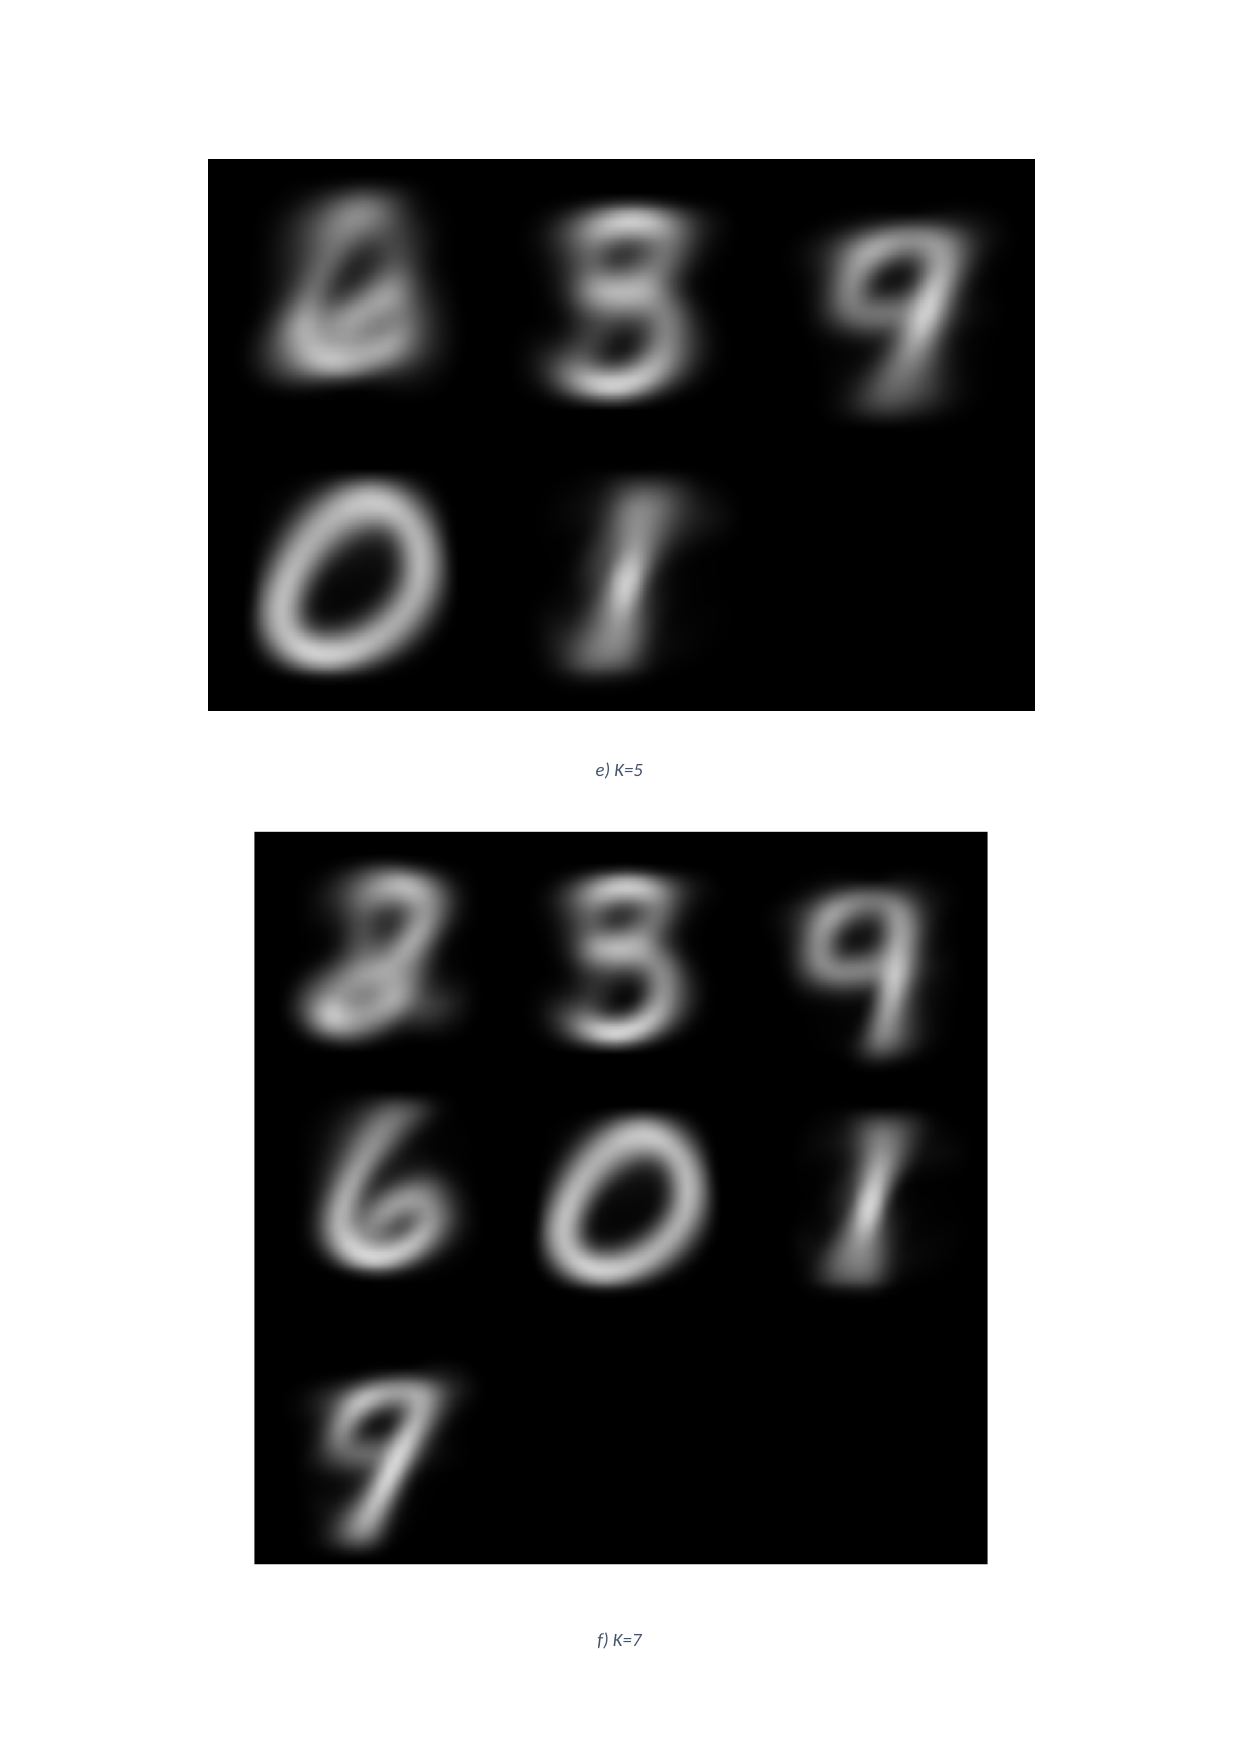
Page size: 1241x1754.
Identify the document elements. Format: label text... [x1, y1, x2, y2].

text f) K=7 [75, 1628, 1165, 1651]
text e) K=5 [75, 758, 1165, 781]
